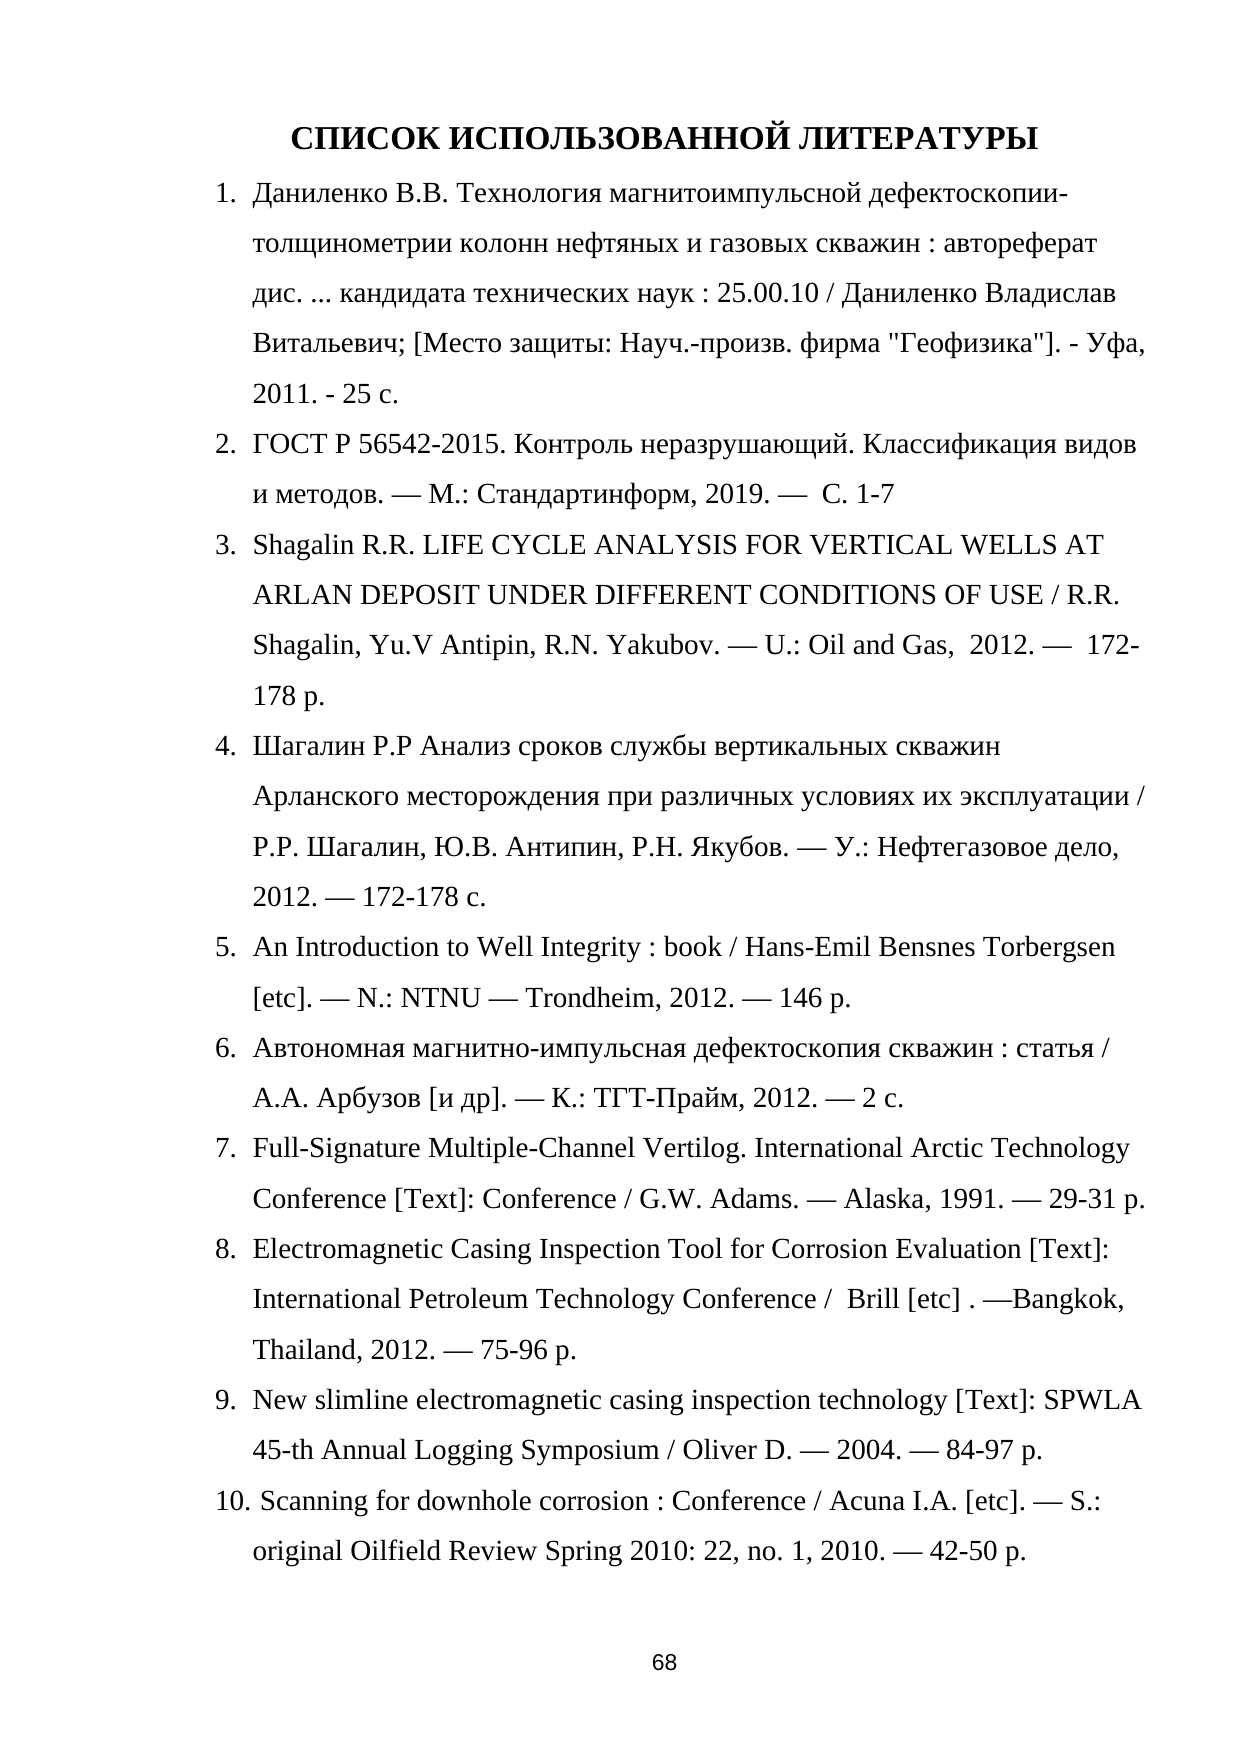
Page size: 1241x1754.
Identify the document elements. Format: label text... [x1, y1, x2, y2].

list Шагалин Р.Р Анализ сроков службы вертикальных скважин Арланского месторождения при различных условиях их эксплуатации / Р.Р. Шагалин, Ю.В. Антипин, Р.Н. Якубов. — У.: Нефтегазовое дело, 2012. — 172-178 с. [215, 728, 1152, 913]
list Full-Signature Multiple-Channel Vertilog. International Arctic Technology Conference [Text]: Conference / G.W. Adams. — Alaska, 1991. — 29-31 p. [215, 1131, 1152, 1214]
list Shagalin R.R. LIFE CYCLE ANALYSIS FOR VERTICAL WELLS AT ARLAN DEPOSIT UNDER DIFFERENT CONDITIONS OF USE / R.R. Shagalin, Yu.V Antipin, R.N. Yakubov. — U.: Oil and Gas, 2012. — 172-178 p. [215, 527, 1152, 711]
list ГОСТ Р 56542-2015. Контроль неразрушающий. Классификация видов и методов. — М.: Стандартинформ, 2019. — С. 1-7 [215, 426, 1152, 510]
list Scanning for downhole corrosion : Conference / Acuna I.A. [etc]. — S.: original Oilfield Review Spring 2010: 22, no. 1, 2010. — 42-50 p. [215, 1483, 1152, 1567]
list Electromagnetic Casing Inspection Tool for Corrosion Evaluation [Text]: International Petroleum Technology Conference / Brill [etc] . —Bangkok, Thailand, 2012. — 75-96 p. [215, 1231, 1152, 1365]
subtitle СПИСОК ИСПОЛЬЗОВАННОЙ ЛИТЕРАТУРЫ [177, 118, 1152, 156]
list Даниленко В.В. Технология магнитоимпульсной дефектоскопии-толщинометрии колонн нефтяных и газовых скважин : автореферат дис. ... кандидата технических наук : 25.00.10 / Даниленко Владислав Витальевич; [Место защиты: Науч.-произв. фирма "Геофизика"]. - Уфа, 2011. - 25 с. [215, 175, 1152, 409]
list An Introduction to Well Integrity : book / Hans-Emil Bensnes Torbergsen [etc]. — N.: NTNU — Trondheim, 2012. — 146 p. [215, 929, 1152, 1013]
list Автономная магнитно-импульсная дефектоскопия скважин : статья / А.А. Арбузов [и др]. — К.: ТГТ-Прайм, 2012. — 2 с. [215, 1030, 1152, 1114]
list New slimline electromagnetic casing inspection technology [Text]: SPWLA 45-th Annual Logging Symposium / Oliver D. — 2004. — 84-97 p. [215, 1382, 1152, 1466]
